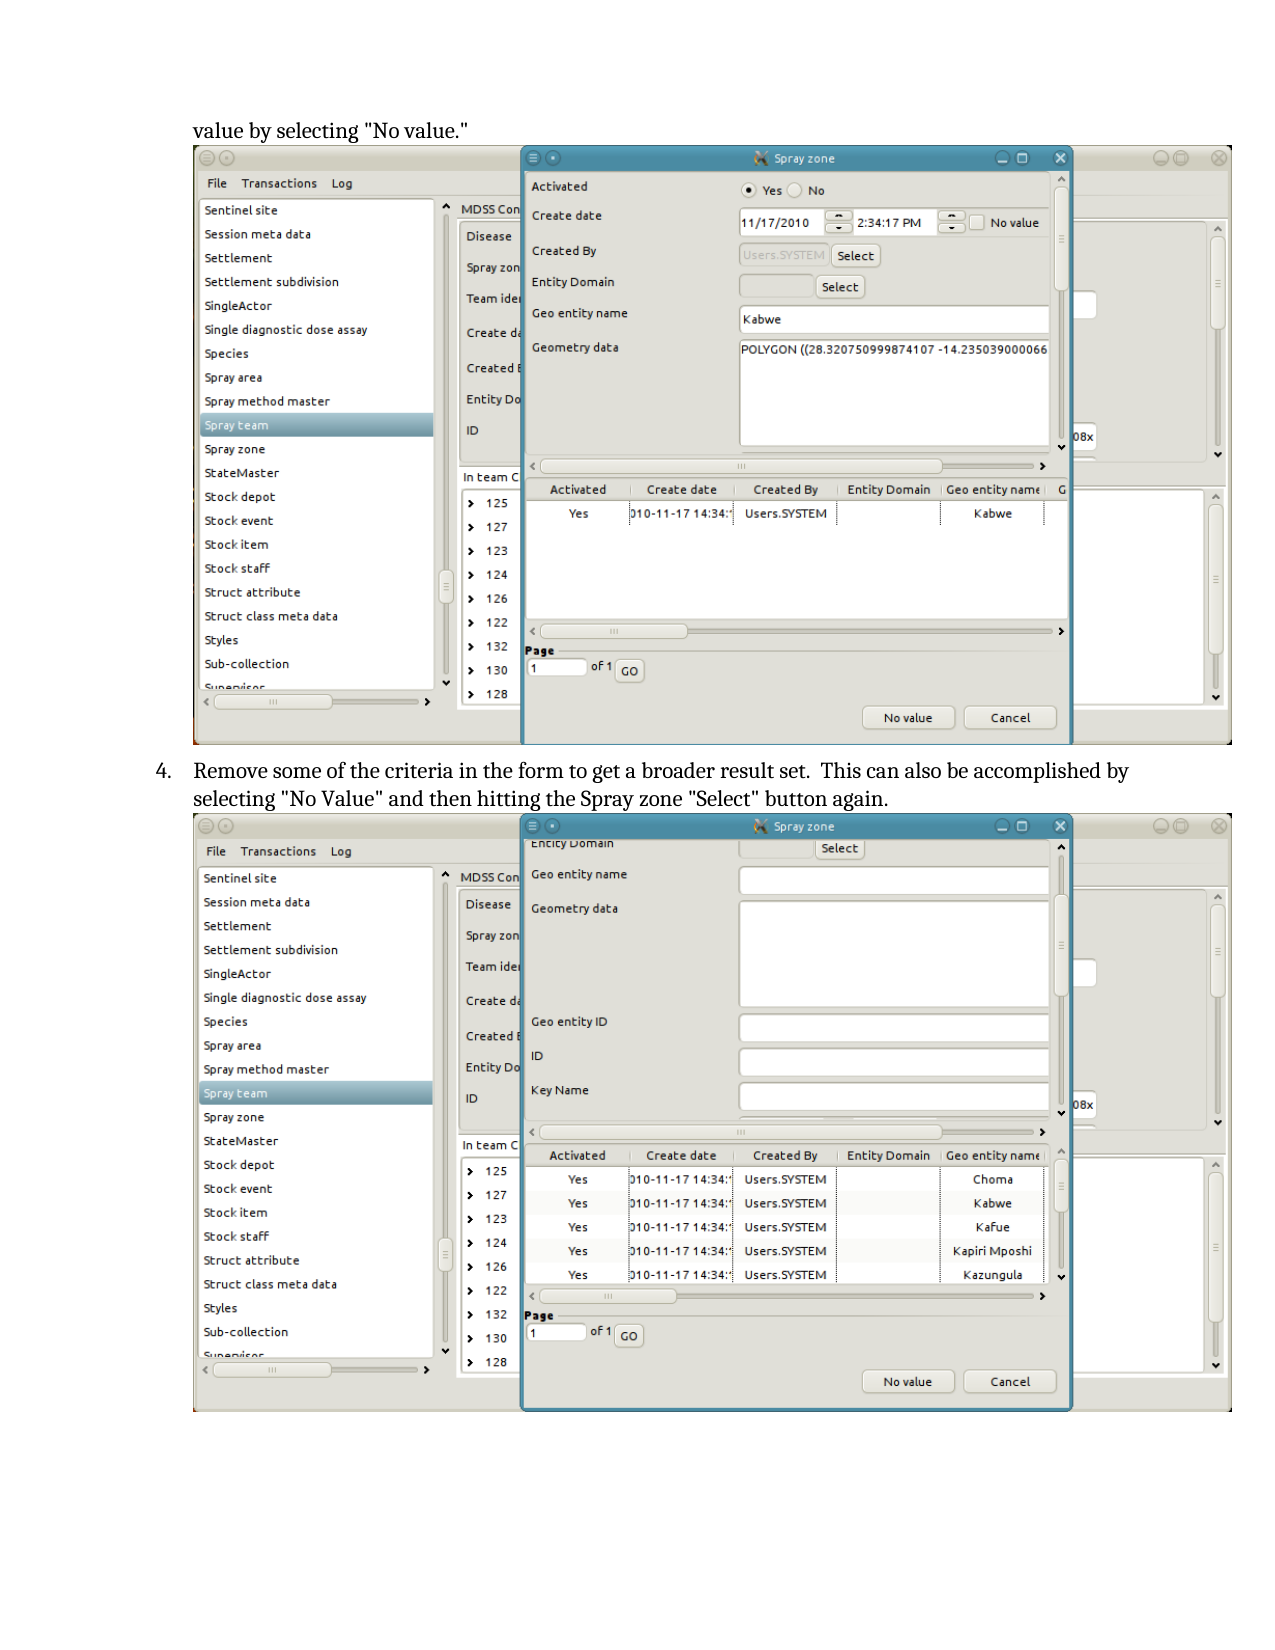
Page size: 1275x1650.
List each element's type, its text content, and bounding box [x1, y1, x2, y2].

picture [193, 813, 1232, 1412]
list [156, 118, 1157, 744]
picture [193, 145, 1232, 745]
